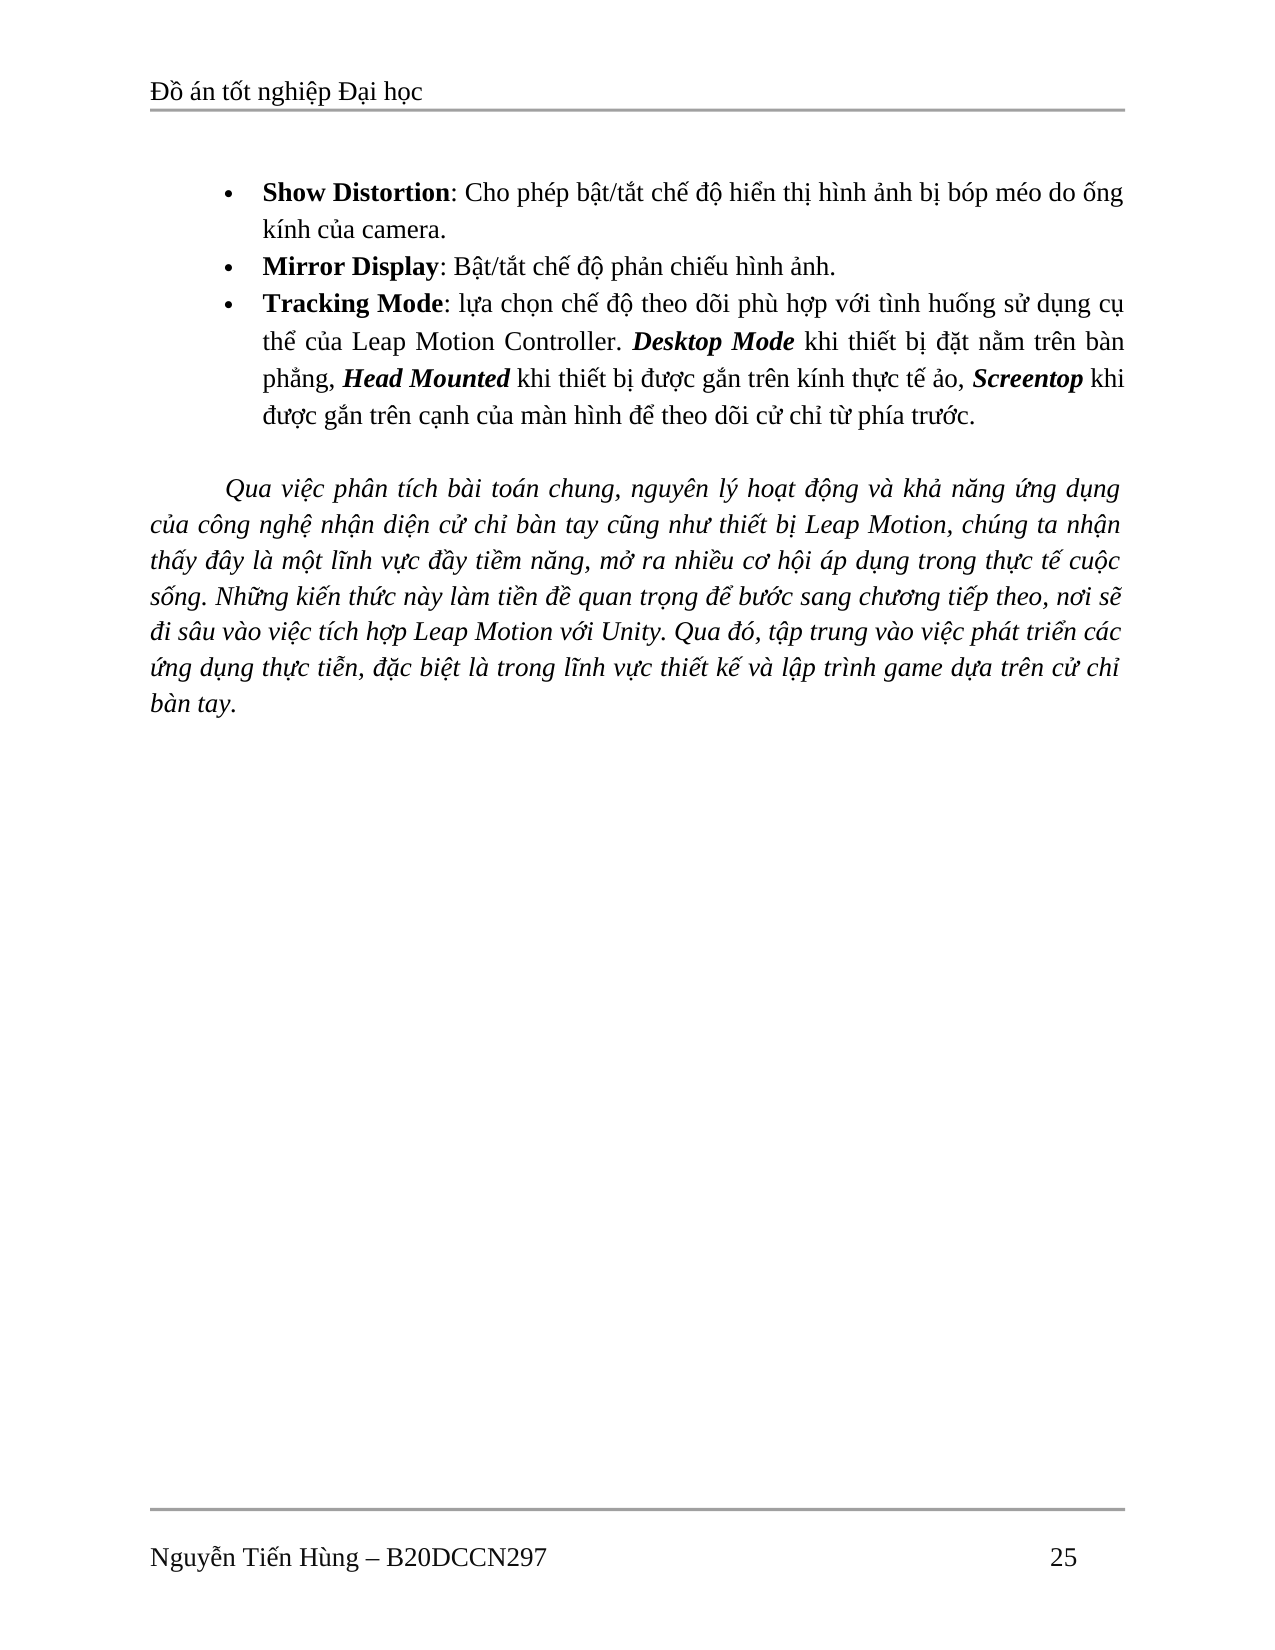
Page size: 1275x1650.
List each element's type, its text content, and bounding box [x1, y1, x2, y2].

list Mirror Display: Bật/tắt chế độ phản chiếu hình ảnh. [225, 250, 1125, 281]
text Qua việc phân tích bài toán chung, nguyên lý hoạt động và khả năng ứng dụng của công nghệ nhận diện cử chỉ bàn tay cũng như thiết bị Leap Motion, chúng ta nhận thấy đây là một lĩnh vực đầy tiềm năng, mở ra nhiều cơ hội áp dụng trong thực tế cuộc sống. Những kiến thức này làm tiền đề quan trọng để bước sang chương tiếp theo, nơi sẽ đi sâu vào việc tích hợp Leap Motion với Unity. Qua đó, tập trung vào việc phát triển các ứng dụng thực tiễn, đặc biệt là trong lĩnh vực thiết kế và lập trình game dựa trên cử chỉ bàn tay. [150, 472, 1125, 718]
list Tracking Mode: lựa chọn chế độ theo dõi phù hợp với tình huống sử dụng cụ thể của Leap Motion Controller. Desktop Mode khi thiết bị đặt nằm trên bàn phẳng, Head Mounted khi thiết bị được gắn trên kính thực tế ảo, Screentop khi được gắn trên cạnh của màn hình để theo dõi cử chỉ từ phía trước. [225, 287, 1125, 431]
list Show Distortion: Cho phép bật/tắt chế độ hiển thị hình ảnh bị bóp méo do ống kính của camera. [225, 176, 1125, 244]
